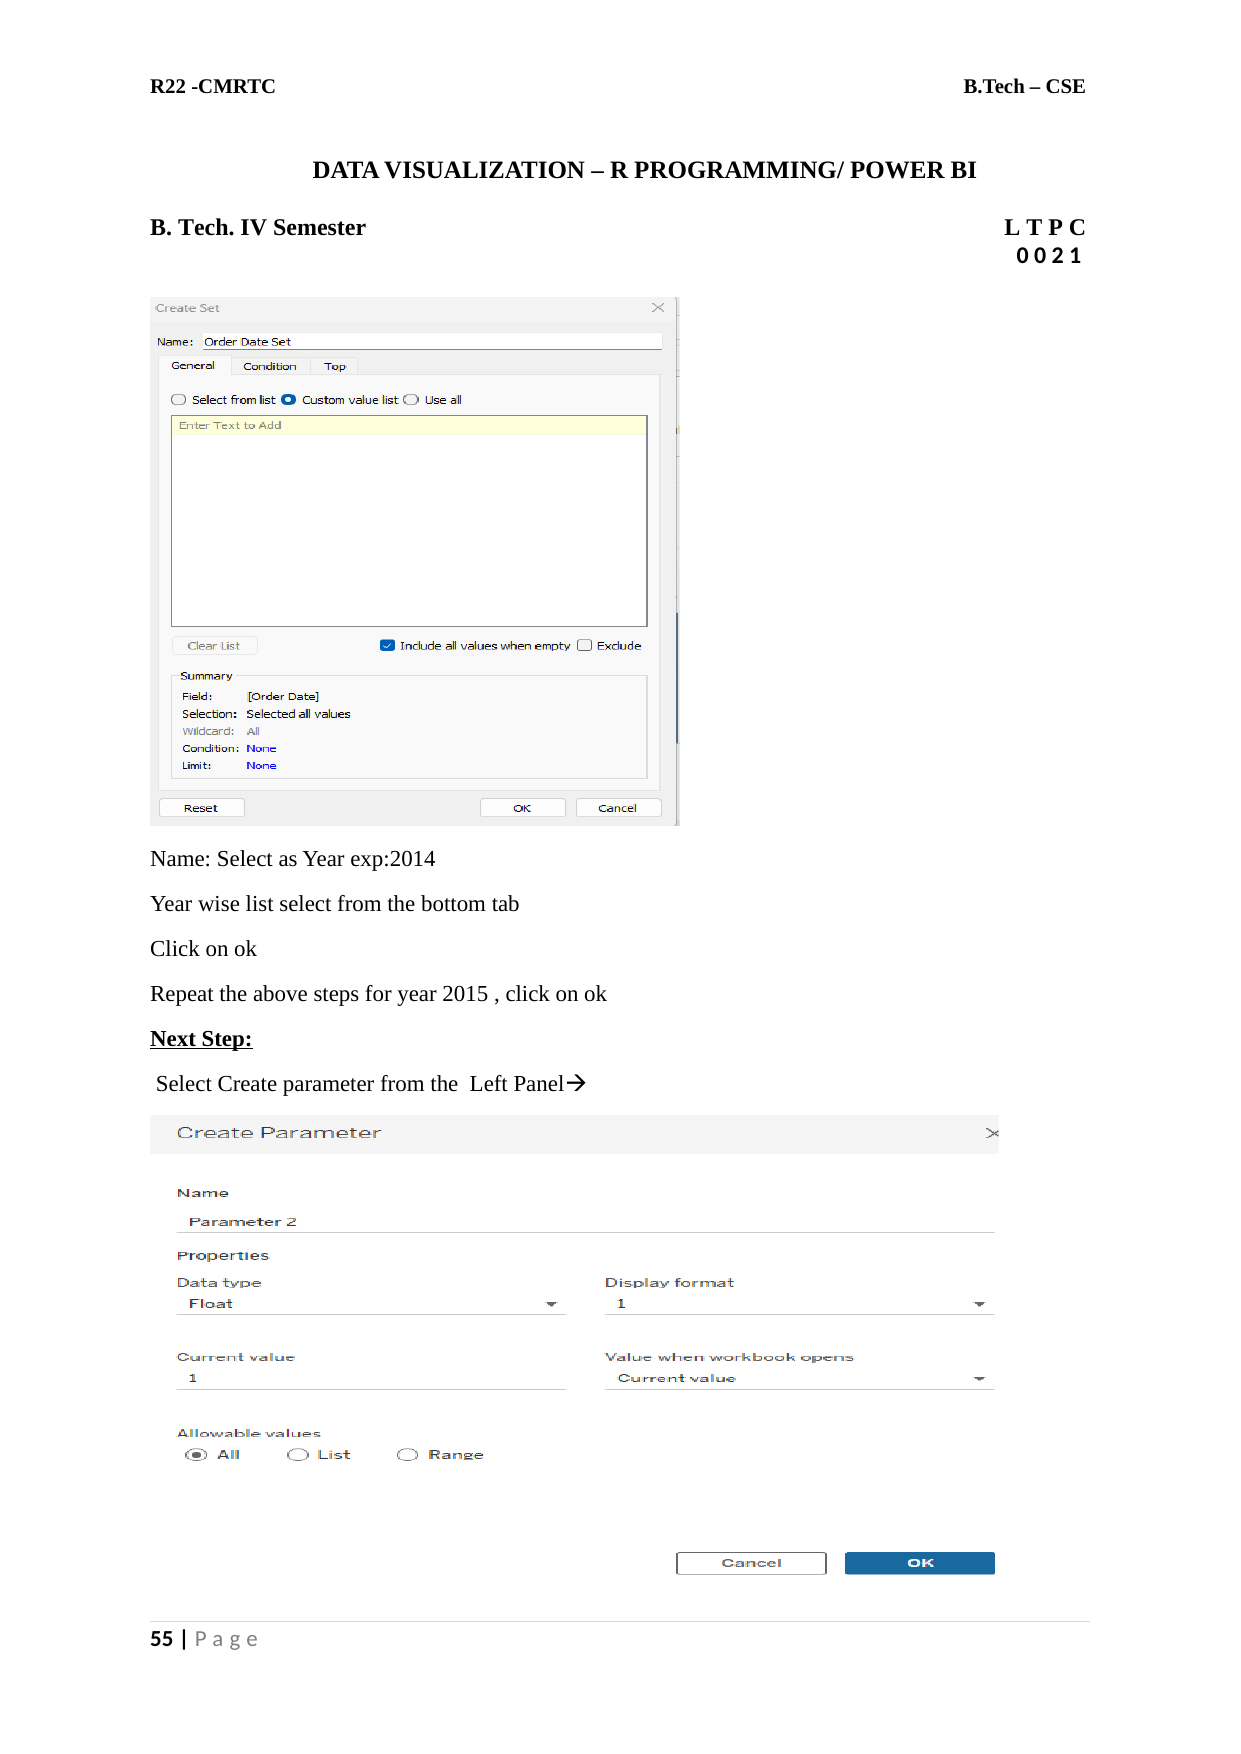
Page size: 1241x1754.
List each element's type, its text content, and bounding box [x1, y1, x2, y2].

text Year wise list select from the bottom tab [150, 890, 1090, 916]
text Click on ok [150, 935, 1090, 961]
text Name: Select as Year exp:2014 [150, 845, 1090, 871]
picture [150, 297, 680, 826]
picture [150, 1115, 999, 1575]
text Next Step: [150, 1025, 1090, 1052]
text Select Create parameter from the Left Panel [150, 1070, 1090, 1097]
text Repeat the above steps for year 2015 , click on ok [150, 980, 1090, 1006]
